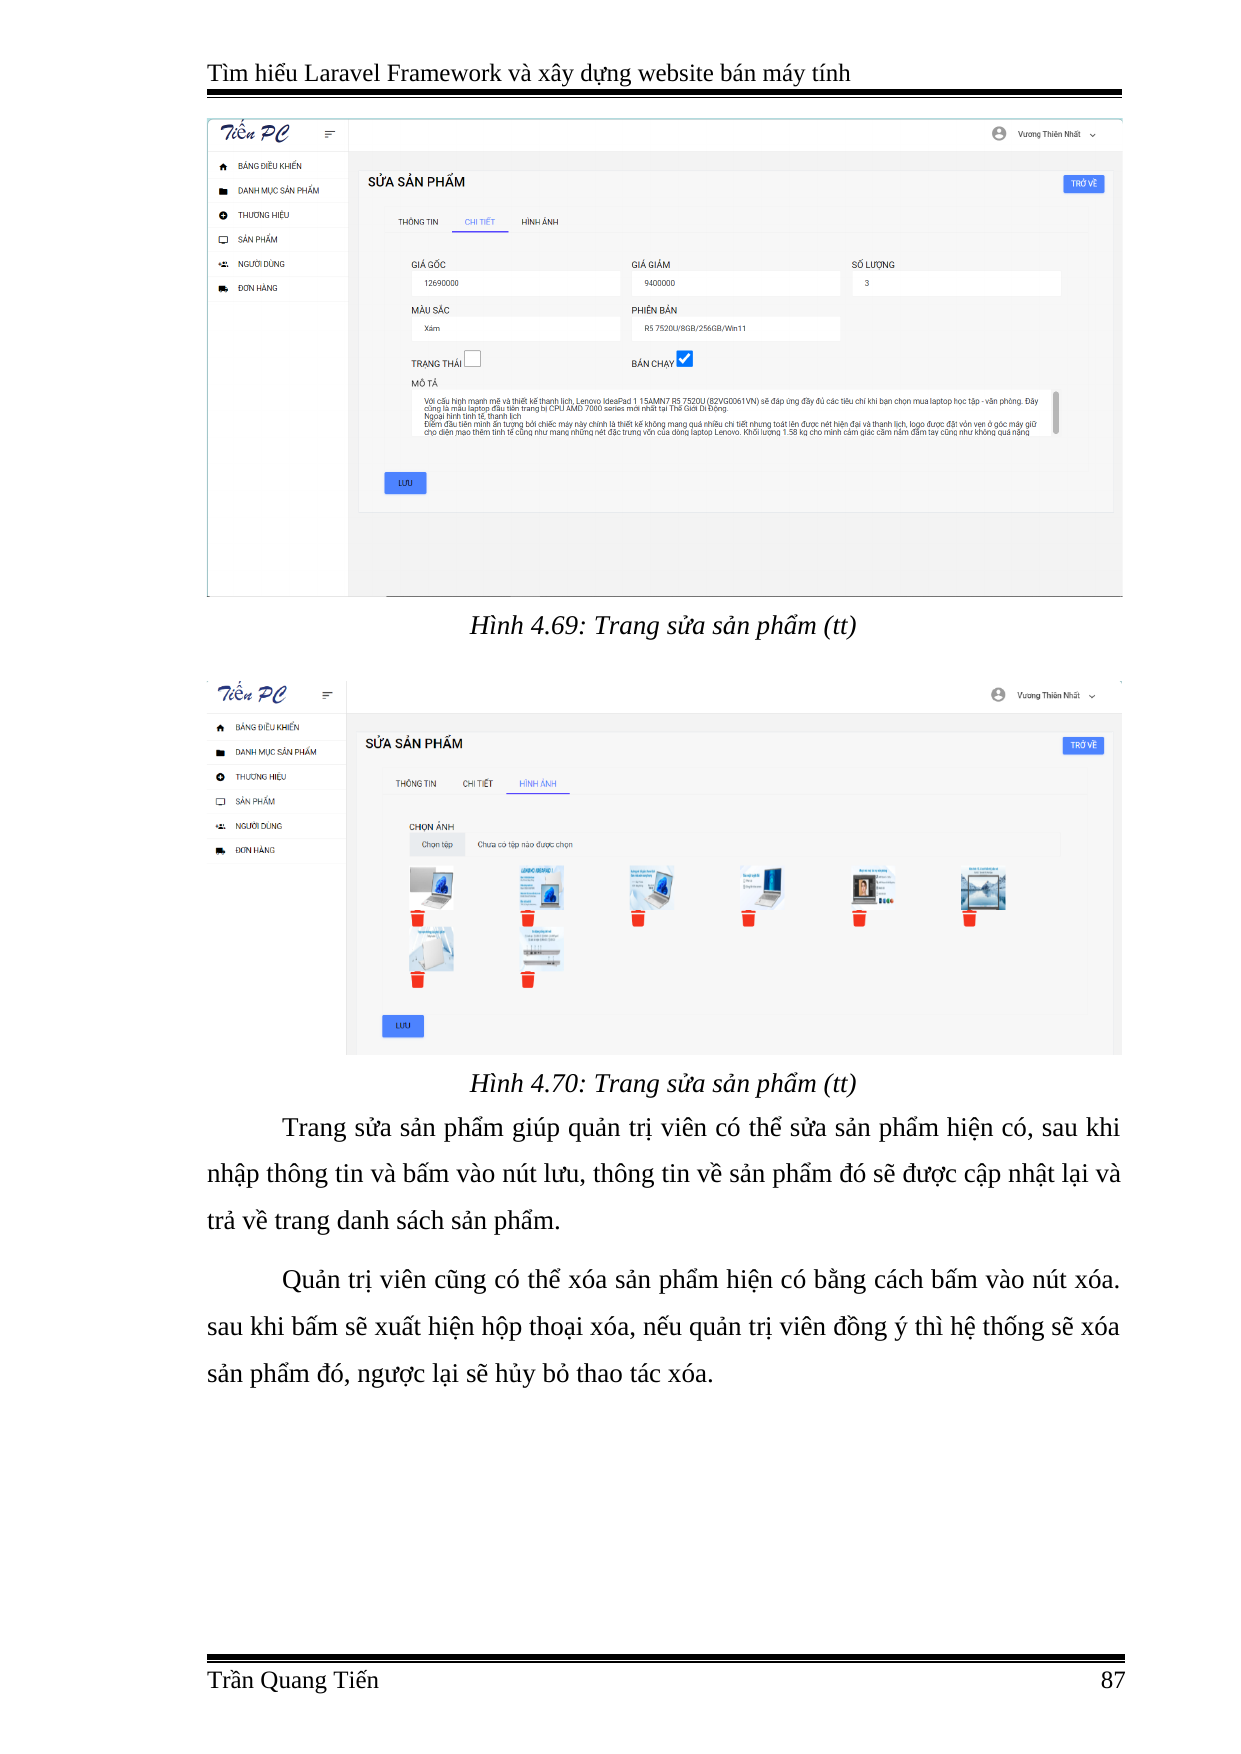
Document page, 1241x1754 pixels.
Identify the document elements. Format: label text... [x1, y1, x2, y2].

picture [206, 118, 1123, 597]
text Quản trị viên cũng có thể xóa sản phẩm hiện có bằng cách bấm vào nút xóa. sau khi bấm sẽ xuất hiện hộp thoại xóa, nếu quản trị viên đồng ý thì hệ thống sẽ xóa sản phẩm đó, ngược lại sẽ hủy bỏ thao tác xóa. [207, 1263, 1122, 1388]
text Trang sửa sản phẩm giúp quản trị viên có thể sửa sản phẩm hiện có, sau khi nhập thông tin và bấm vào nút lưu, thông tin về sản phẩm đó sẽ được cập nhật lại và trả về trang danh sách sản phẩm. [207, 1111, 1122, 1235]
picture [206, 681, 1122, 1055]
